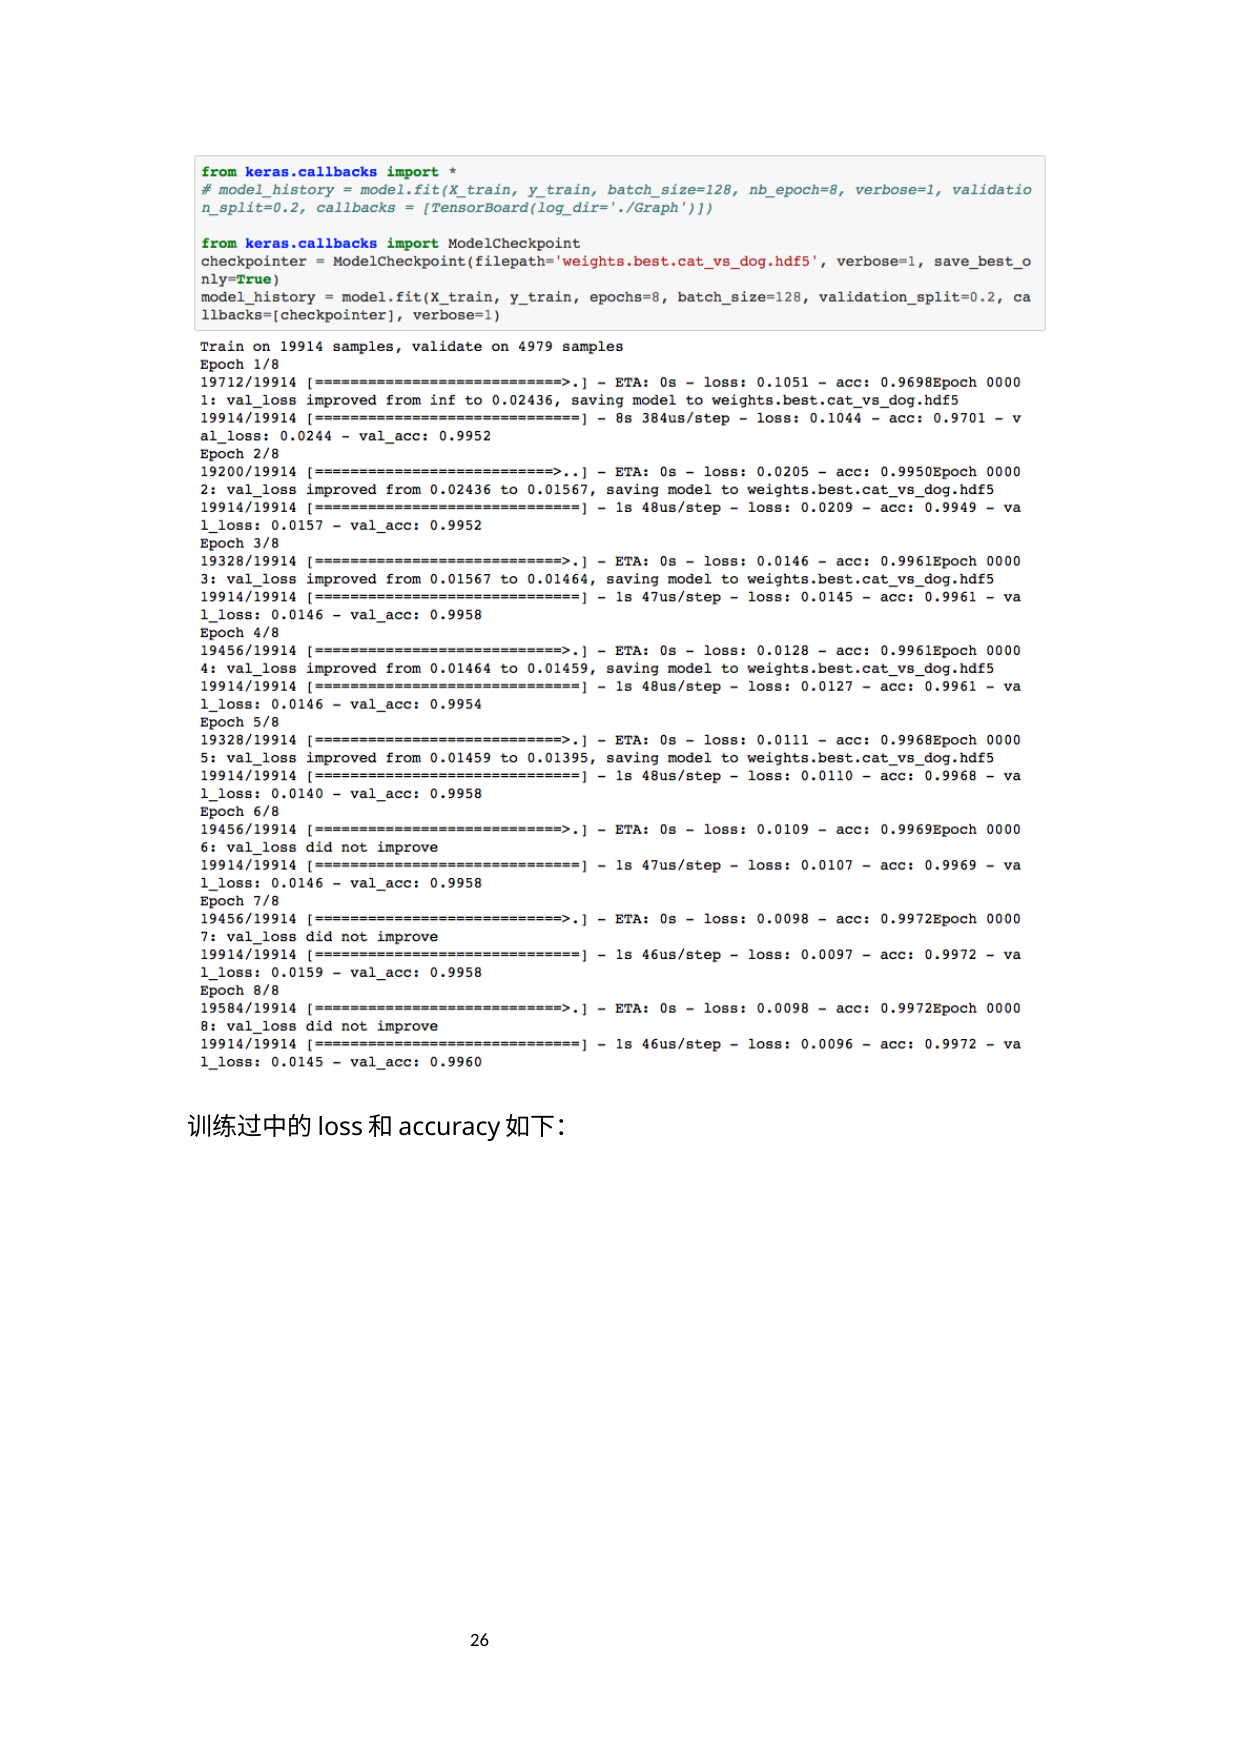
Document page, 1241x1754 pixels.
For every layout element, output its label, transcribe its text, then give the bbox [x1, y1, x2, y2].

list 训练过中的loss和accuracy如下： [187, 1092, 1053, 1157]
picture [187, 150, 1052, 1079]
